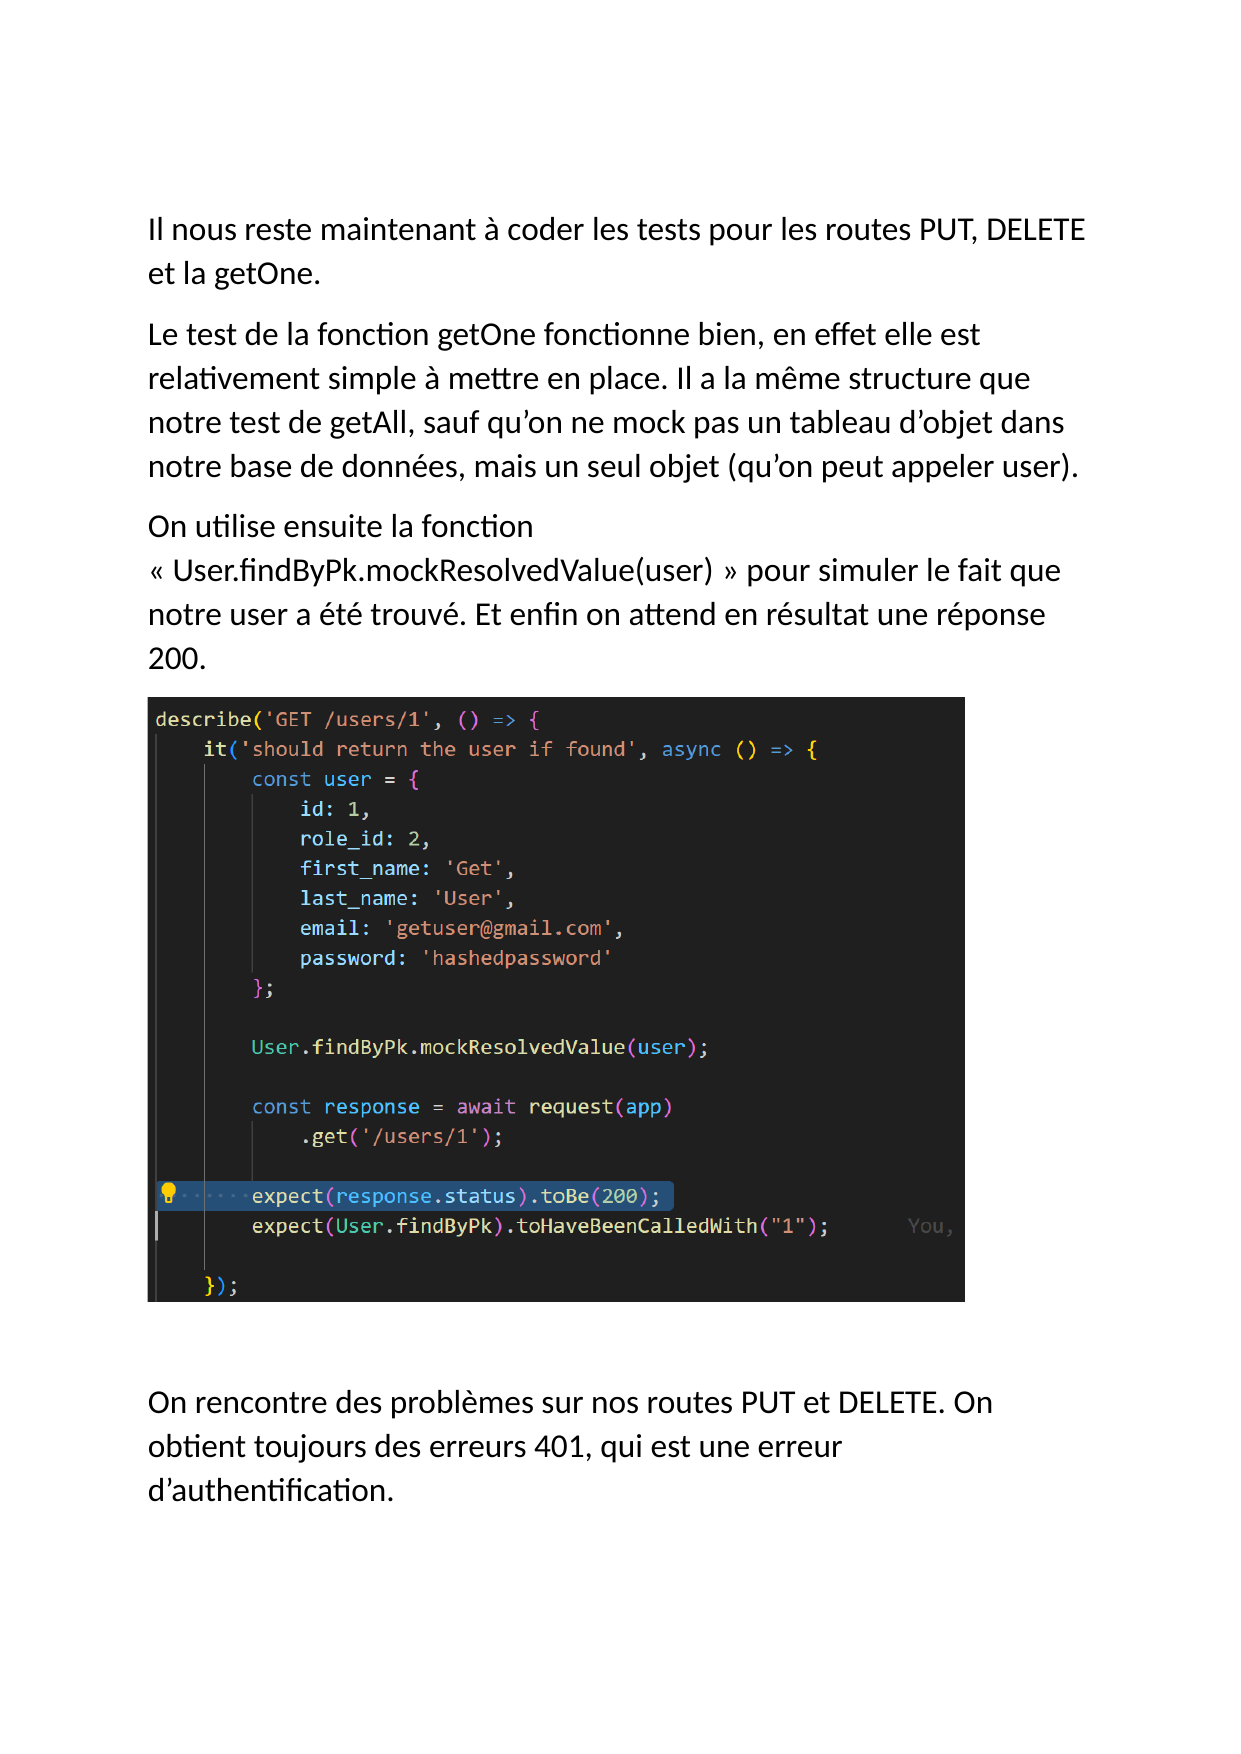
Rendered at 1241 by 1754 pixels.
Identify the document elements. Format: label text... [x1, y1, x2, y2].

text On utilise ensuite la fonction « User.findByPk.mockResolvedValue(user) » pour simuler le fait que notre user a été trouvé. Et enfin on attend en résultat une réponse 200. [148, 505, 1093, 678]
text Il nous reste maintenant à coder les tests pour les routes PUT, DELETE et la getOne. [148, 208, 1093, 293]
text Le test de la fonction getOne fonctionne bien, en effet elle est relativement simple à mettre en place. Il a la même structure que notre test de getAll, sauf qu’on ne mock pas un tableau d’objet dans notre base de données, mais un seul objet (qu’on peut appeler user). [148, 313, 1093, 485]
picture [147, 697, 965, 1302]
text On rencontre des problèmes sur nos routes PUT et DELETE. On obtient toujours des erreurs 401, qui est une erreur d’authentification. [148, 1381, 1093, 1509]
